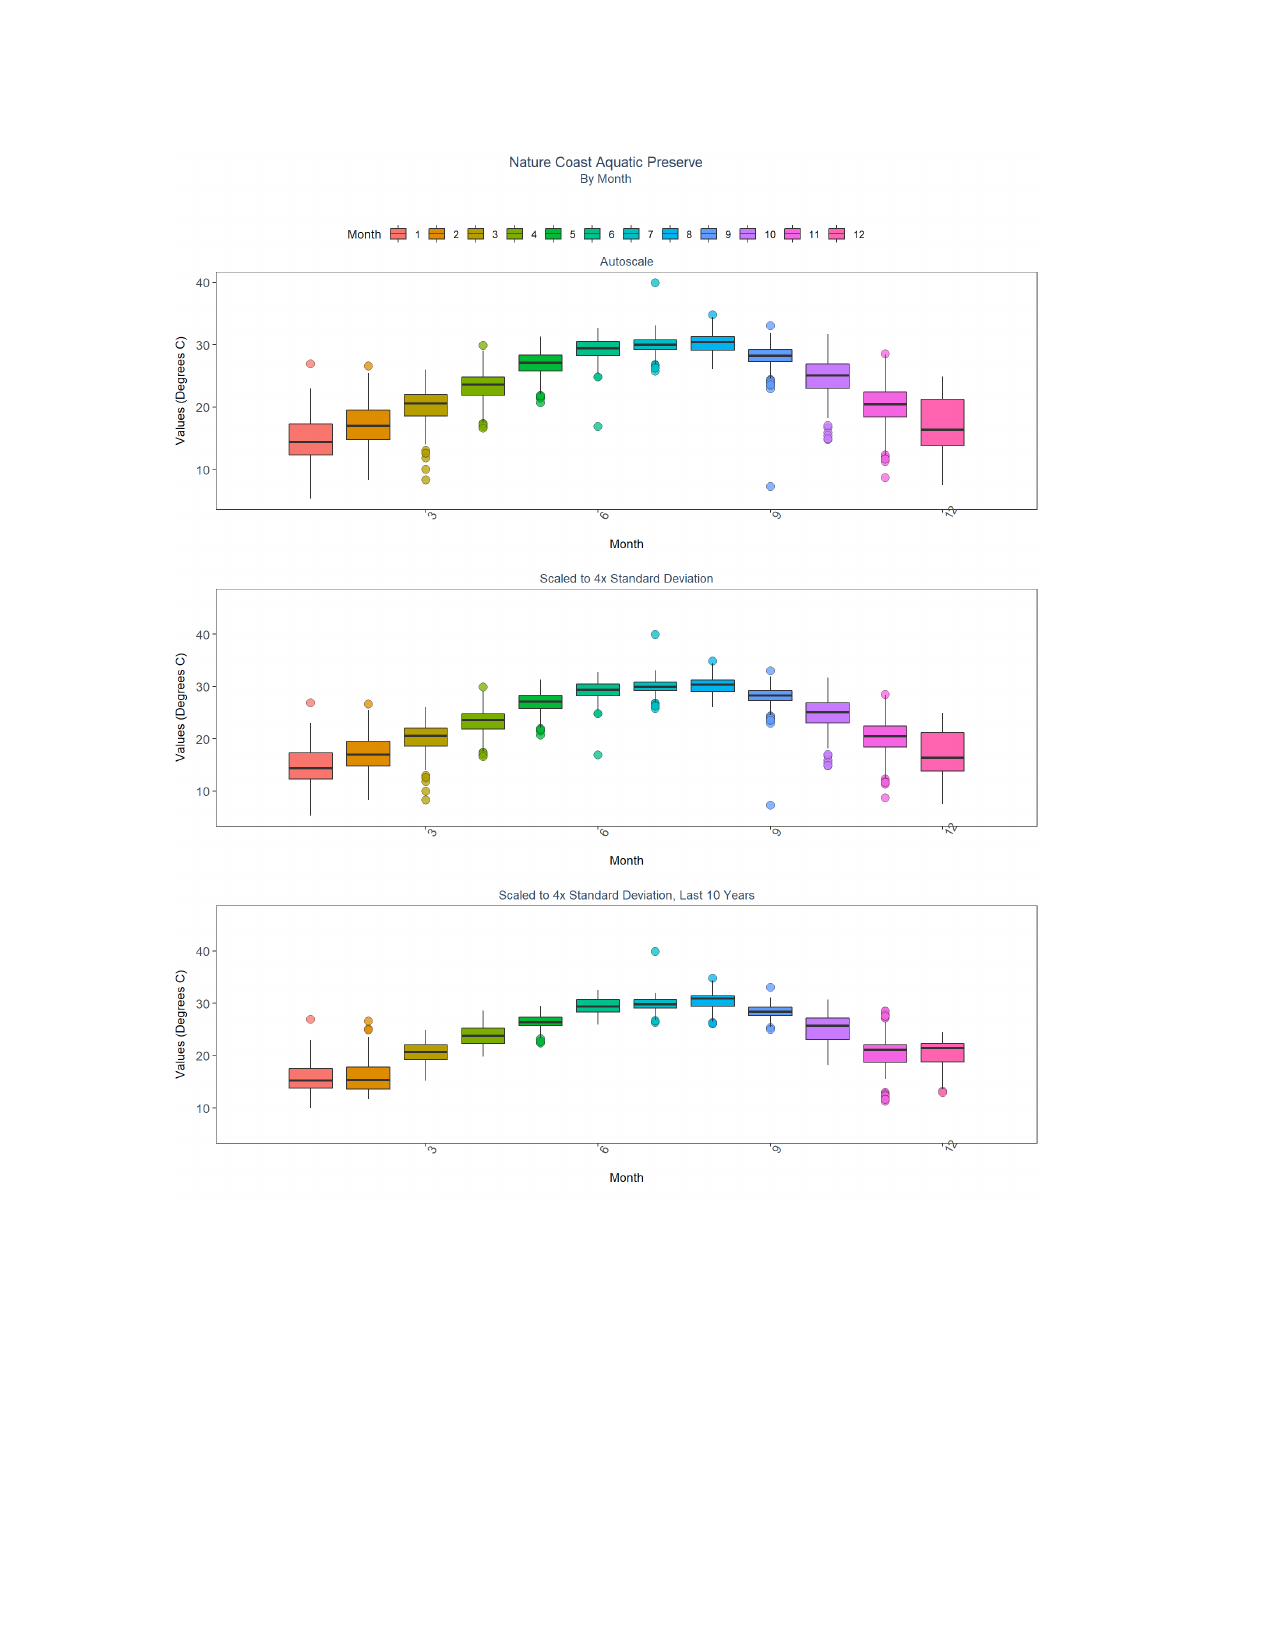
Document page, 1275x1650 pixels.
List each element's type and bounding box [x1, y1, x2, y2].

picture [168, 150, 1044, 1200]
